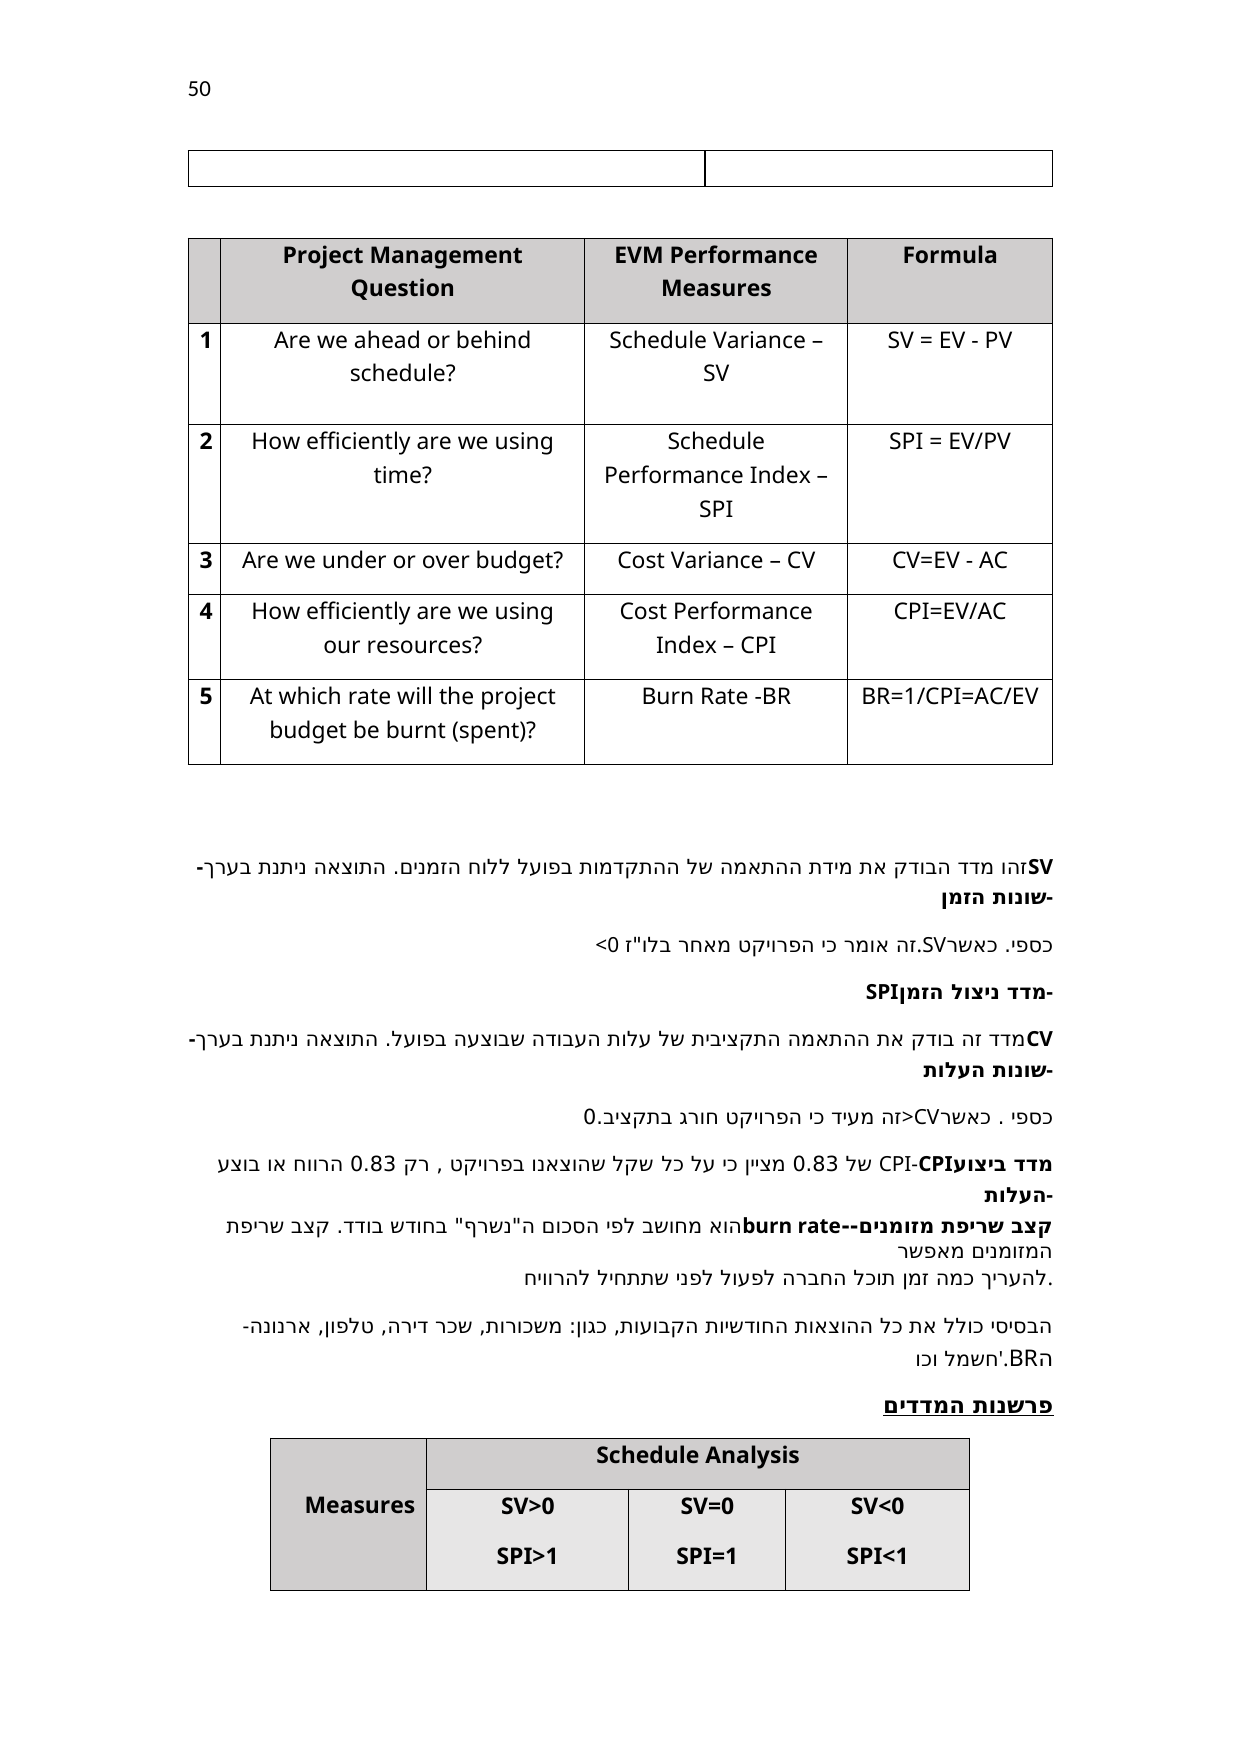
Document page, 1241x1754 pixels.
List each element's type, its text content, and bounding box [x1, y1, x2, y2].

text -זהו מדד הבודק את מידת ההתאמה של ההתקדמות בפועל ללוח הזמנים. התוצאה ניתנת בערךSVשונות הזמן- [187, 816, 1053, 911]
text SPIמדד ניצול הזמן- [187, 977, 1053, 1005]
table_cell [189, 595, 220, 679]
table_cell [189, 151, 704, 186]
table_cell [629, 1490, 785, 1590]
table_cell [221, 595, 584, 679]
text -הבסיסי כולל את כל ההוצאות החודשיות הקבועות, כגון: משכורות, שכר דירה, טלפון, ארנונה חשמל וכו'.BRה [187, 1311, 1053, 1373]
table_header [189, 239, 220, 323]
text <0 זה אומר כי הפרויקט מאחר בלו"ז.SVכספי. כאשר [187, 930, 1053, 958]
text פרשנות המדדים [187, 1392, 1053, 1419]
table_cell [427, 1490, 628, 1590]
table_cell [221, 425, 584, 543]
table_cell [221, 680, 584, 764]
text זה מעיד כי הפרויקט חורג בתקציב.0>CVכספי . כאשר [187, 1102, 1053, 1131]
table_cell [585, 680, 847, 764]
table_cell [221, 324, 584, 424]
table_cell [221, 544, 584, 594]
text -מדד זה בודק את ההתאמה התקציבית של עלות העבודה שבוצעה בפועל. התוצאה ניתנת בערךCVשונות העלות- [187, 1024, 1053, 1083]
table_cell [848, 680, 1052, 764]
text קצב שריפת מזומנים--burn rateהוא מחושב לפי הסכום ה"נשרף" בחודש בודד. קצב שריפת המזומנים מאפשר [187, 1211, 1053, 1263]
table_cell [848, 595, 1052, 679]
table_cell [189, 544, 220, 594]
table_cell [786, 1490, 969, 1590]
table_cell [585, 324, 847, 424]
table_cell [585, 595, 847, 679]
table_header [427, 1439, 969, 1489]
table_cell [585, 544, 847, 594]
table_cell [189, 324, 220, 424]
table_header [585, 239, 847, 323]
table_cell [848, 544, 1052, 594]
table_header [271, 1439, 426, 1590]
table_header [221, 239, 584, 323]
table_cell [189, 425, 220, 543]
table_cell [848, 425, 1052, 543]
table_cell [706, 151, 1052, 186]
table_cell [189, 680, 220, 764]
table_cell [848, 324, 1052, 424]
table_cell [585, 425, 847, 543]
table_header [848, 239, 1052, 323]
text להעריך כמה זמן תוכל החברה לפעול לפני שתתחיל להרוויח. [187, 1263, 1053, 1292]
text של 0.83 מציין כי על כל שקל שהוצאנו בפרויקט , רק 0.83 הרווח או בוצע CPI-CPIמדד ביצוע העלות- [187, 1149, 1053, 1208]
